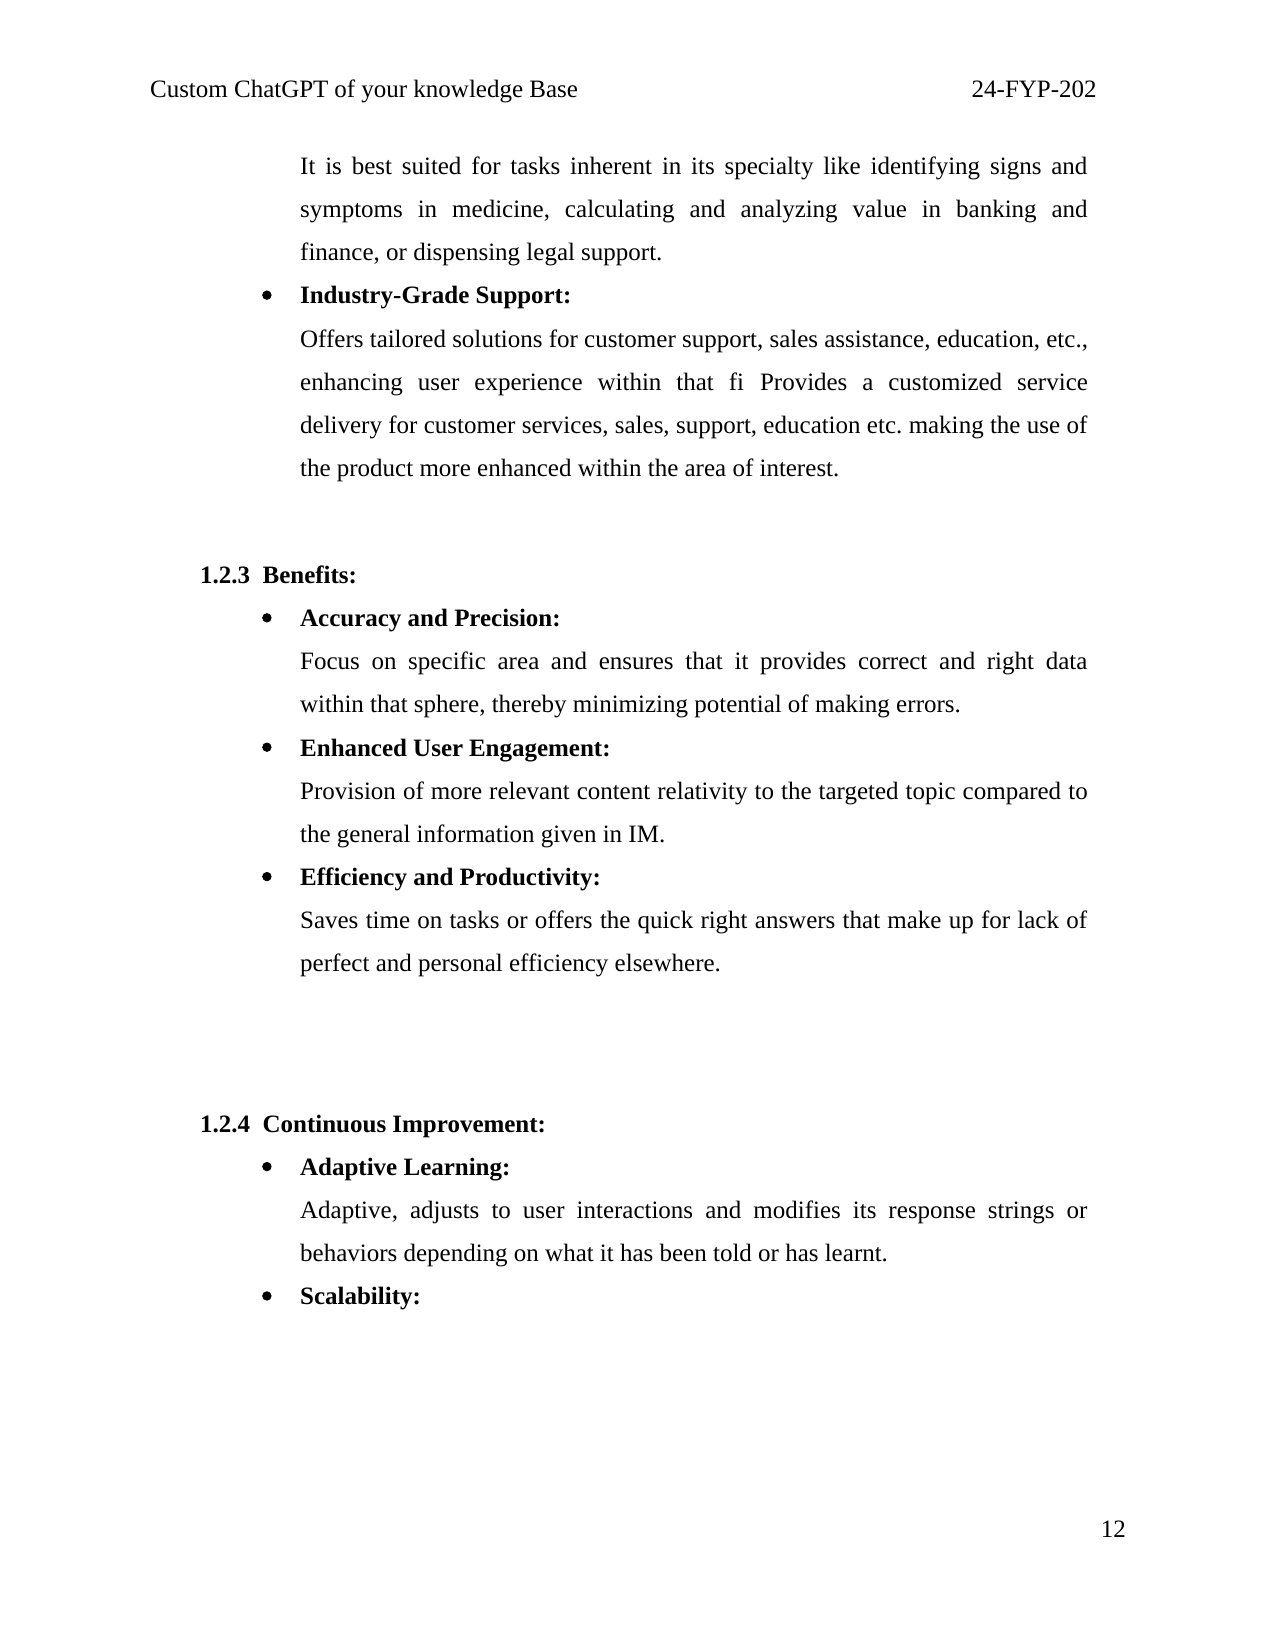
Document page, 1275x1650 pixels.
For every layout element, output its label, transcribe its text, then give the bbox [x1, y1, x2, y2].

list Provision of more relevant content relativity to the targeted topic compared to the general information given in IM. [300, 776, 1088, 848]
list Focus on specific area and ensures that it provides correct and right data within that sphere, thereby minimizing potential of making errors. [300, 646, 1088, 718]
list Industry-Grade Support: [262, 281, 1088, 309]
list Scalability: [262, 1281, 1088, 1310]
list Benefits: [225, 560, 1088, 589]
list Continuous Improvement: [225, 1109, 1088, 1138]
list Enhanced User Engagement: [262, 733, 1088, 761]
list Offers tailored solutions for customer support, sales assistance, education, etc., enhancing user experience within that fi Provides a customized service delivery for customer services, sales, support, education etc. making the use of the product more enhanced within the area of interest. [300, 324, 1088, 482]
list Efficiency and Productivity: [262, 862, 1088, 891]
list Adaptive, adjusts to user interactions and modifies its response strings or behaviors depending on what it has been told or has learnt. [300, 1195, 1088, 1267]
list Accuracy and Precision: [262, 603, 1088, 632]
list Adaptive Learning: [262, 1152, 1088, 1181]
list Saves time on tasks or offers the quick right answers that make up for lack of perfect and personal efficiency elsewhere. [300, 905, 1088, 977]
list It is best suited for tasks inherent in its specialty like identifying signs and symptoms in medicine, calculating and analyzing value in banking and finance, or dispensing legal support. [300, 151, 1088, 266]
